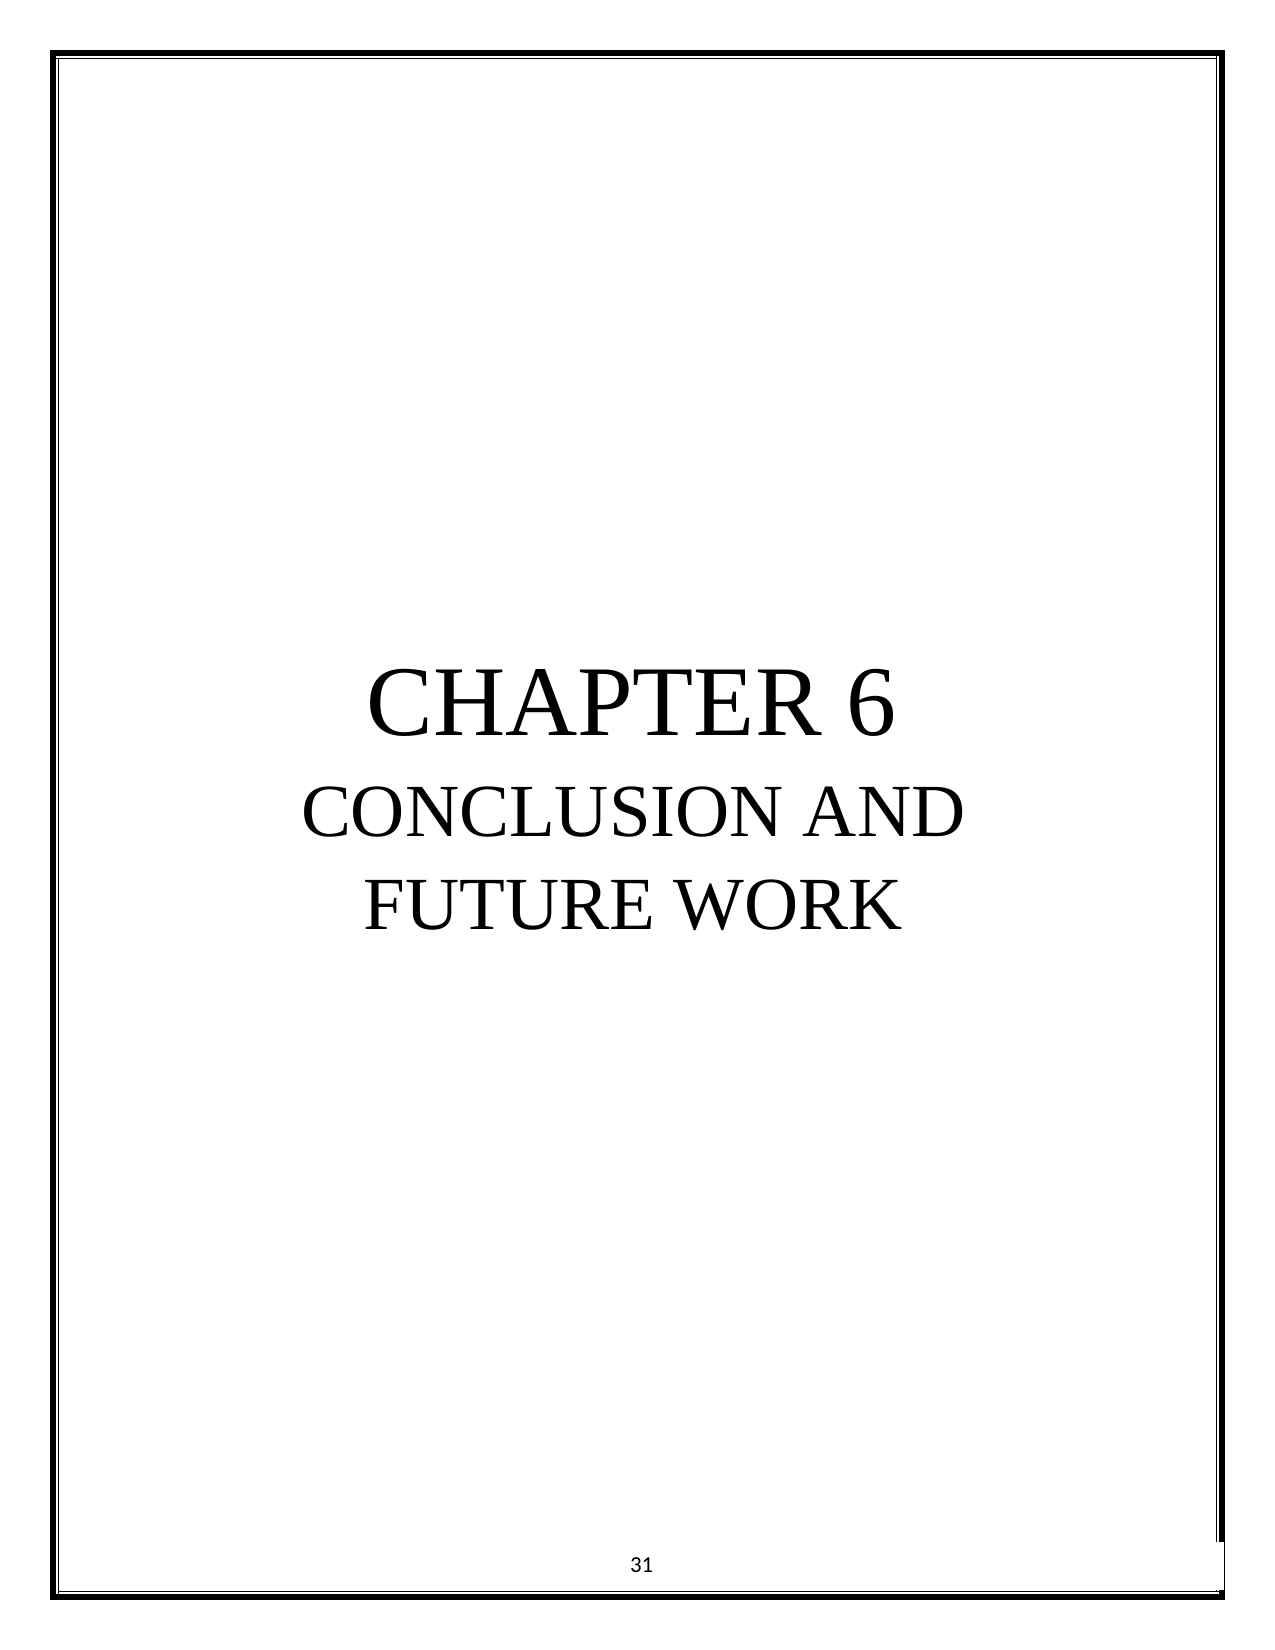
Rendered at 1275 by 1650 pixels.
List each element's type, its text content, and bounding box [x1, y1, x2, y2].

text CHAPTER 6 [366, 642, 1121, 757]
text CONCLUSION AND [301, 766, 1121, 853]
text FUTURE WORK [363, 859, 1121, 946]
